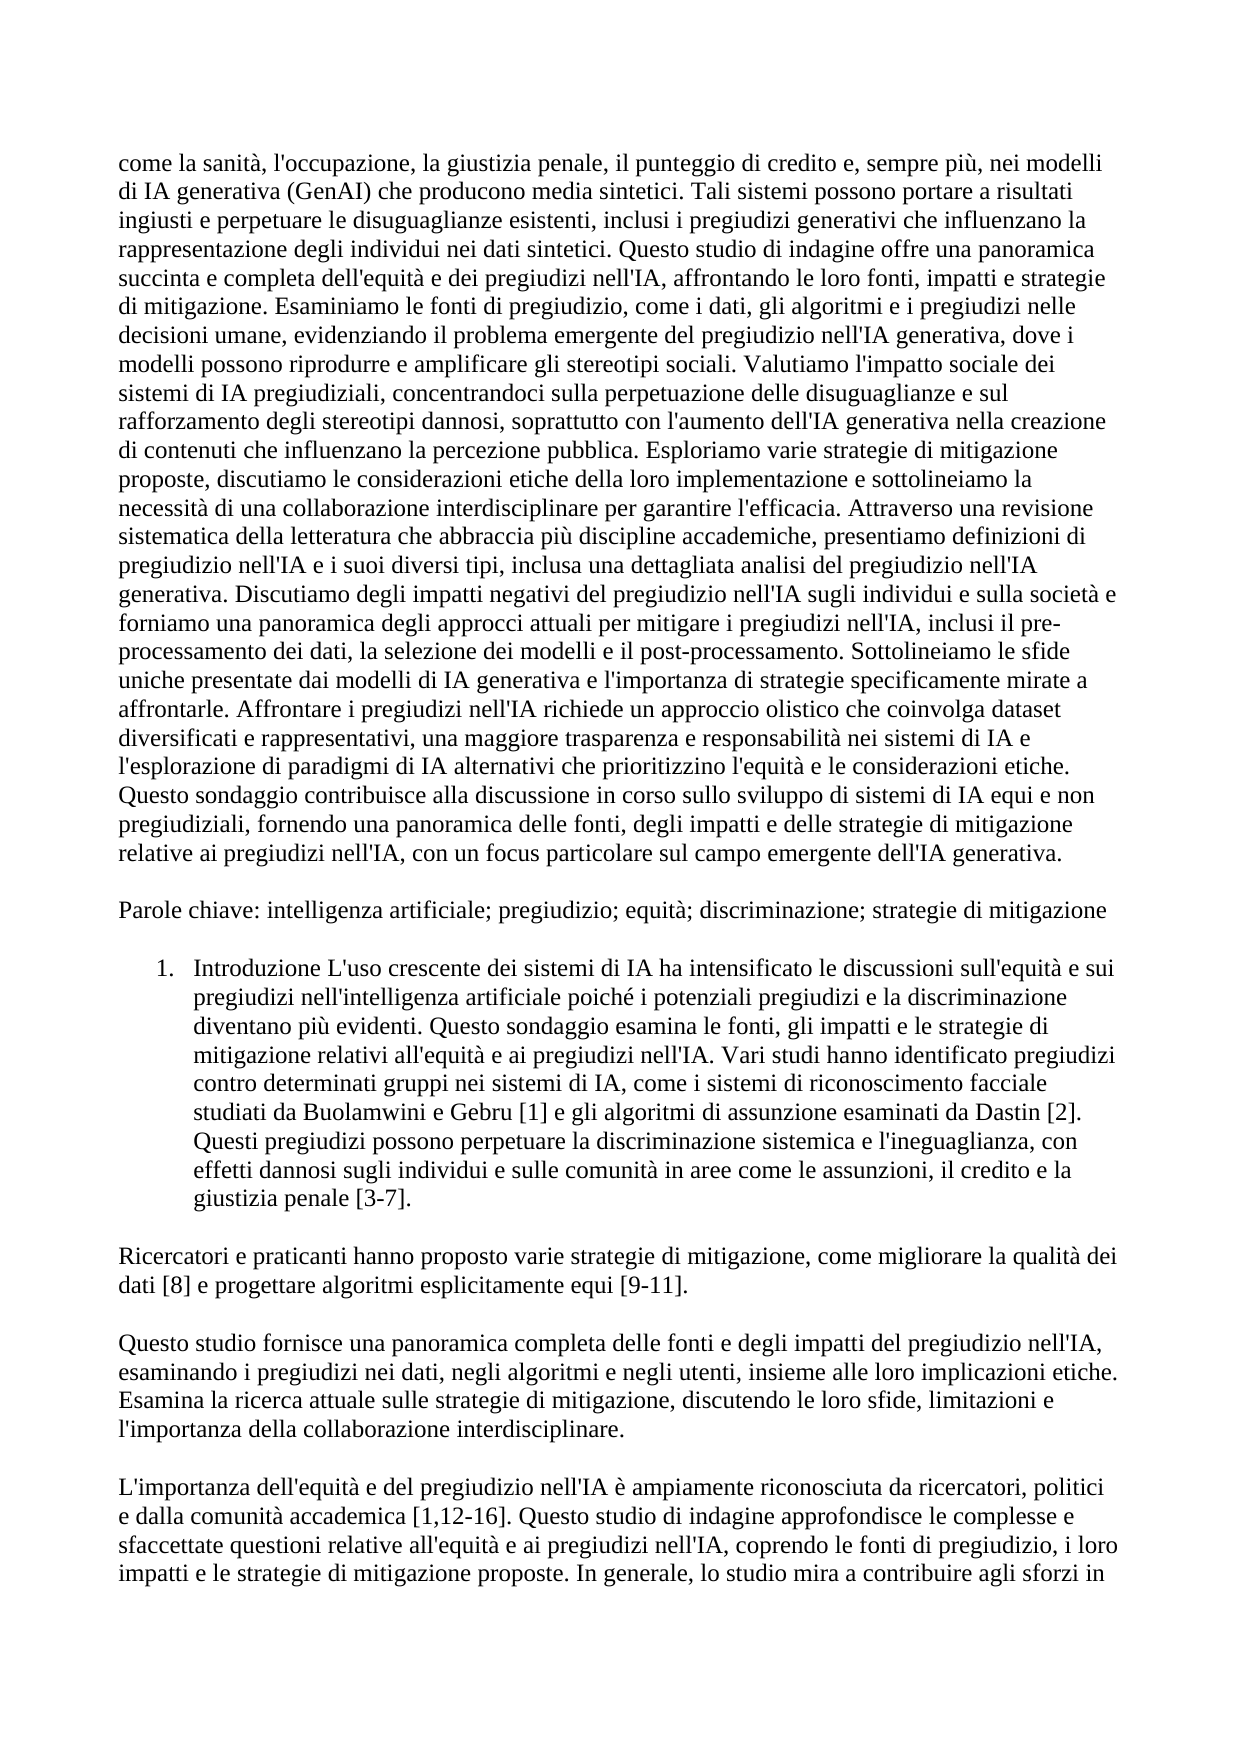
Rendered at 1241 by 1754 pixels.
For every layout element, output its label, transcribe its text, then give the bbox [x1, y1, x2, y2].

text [118, 1472, 1122, 1587]
list Introduzione L'uso crescente dei sistemi di IA ha intensificato le discussioni sull'equità e sui pregiudizi nell'intelligenza artificiale poiché i potenziali pregiudizi e la discriminazione diventano più evidenti. Questo sondaggio esamina le fonti, gli impatti e le strategie di mitigazione relativi all'equità e ai pregiudizi nell'IA. Vari studi hanno identificato pregiudizi contro determinati gruppi nei sistemi di IA, come i sistemi di riconoscimento facciale studiati da Buolamwini e Gebru [1] e gli algoritmi di assunzione esaminati da Dastin [2]. Questi pregiudizi possono perpetuare la discriminazione sistemica e l'ineguaglianza, con effetti dannosi sugli individui e sulle comunità in aree come le assunzioni, il credito e la giustizia penale [3-7]. [156, 953, 1122, 1212]
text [118, 148, 1122, 866]
text Parole chiave: intelligenza artificiale; pregiudizio; equità; discriminazione; strategie di mitigazione [118, 896, 1122, 924]
text Questo studio fornisce una panoramica completa delle fonti e degli impatti del pregiudizio nell'IA, esaminando i pregiudizi nei dati, negli algoritmi e negli utenti, insieme alle loro implicazioni etiche. Esamina la ricerca attuale sulle strategie di mitigazione, discutendo le loro sfide, limitazioni e l'importanza della collaborazione interdisciplinare. [118, 1328, 1122, 1443]
text Ricercatori e praticanti hanno proposto varie strategie di mitigazione, come migliorare la qualità dei dati [8] e progettare algoritmi esplicitamente equi [9-11]. [118, 1241, 1122, 1299]
